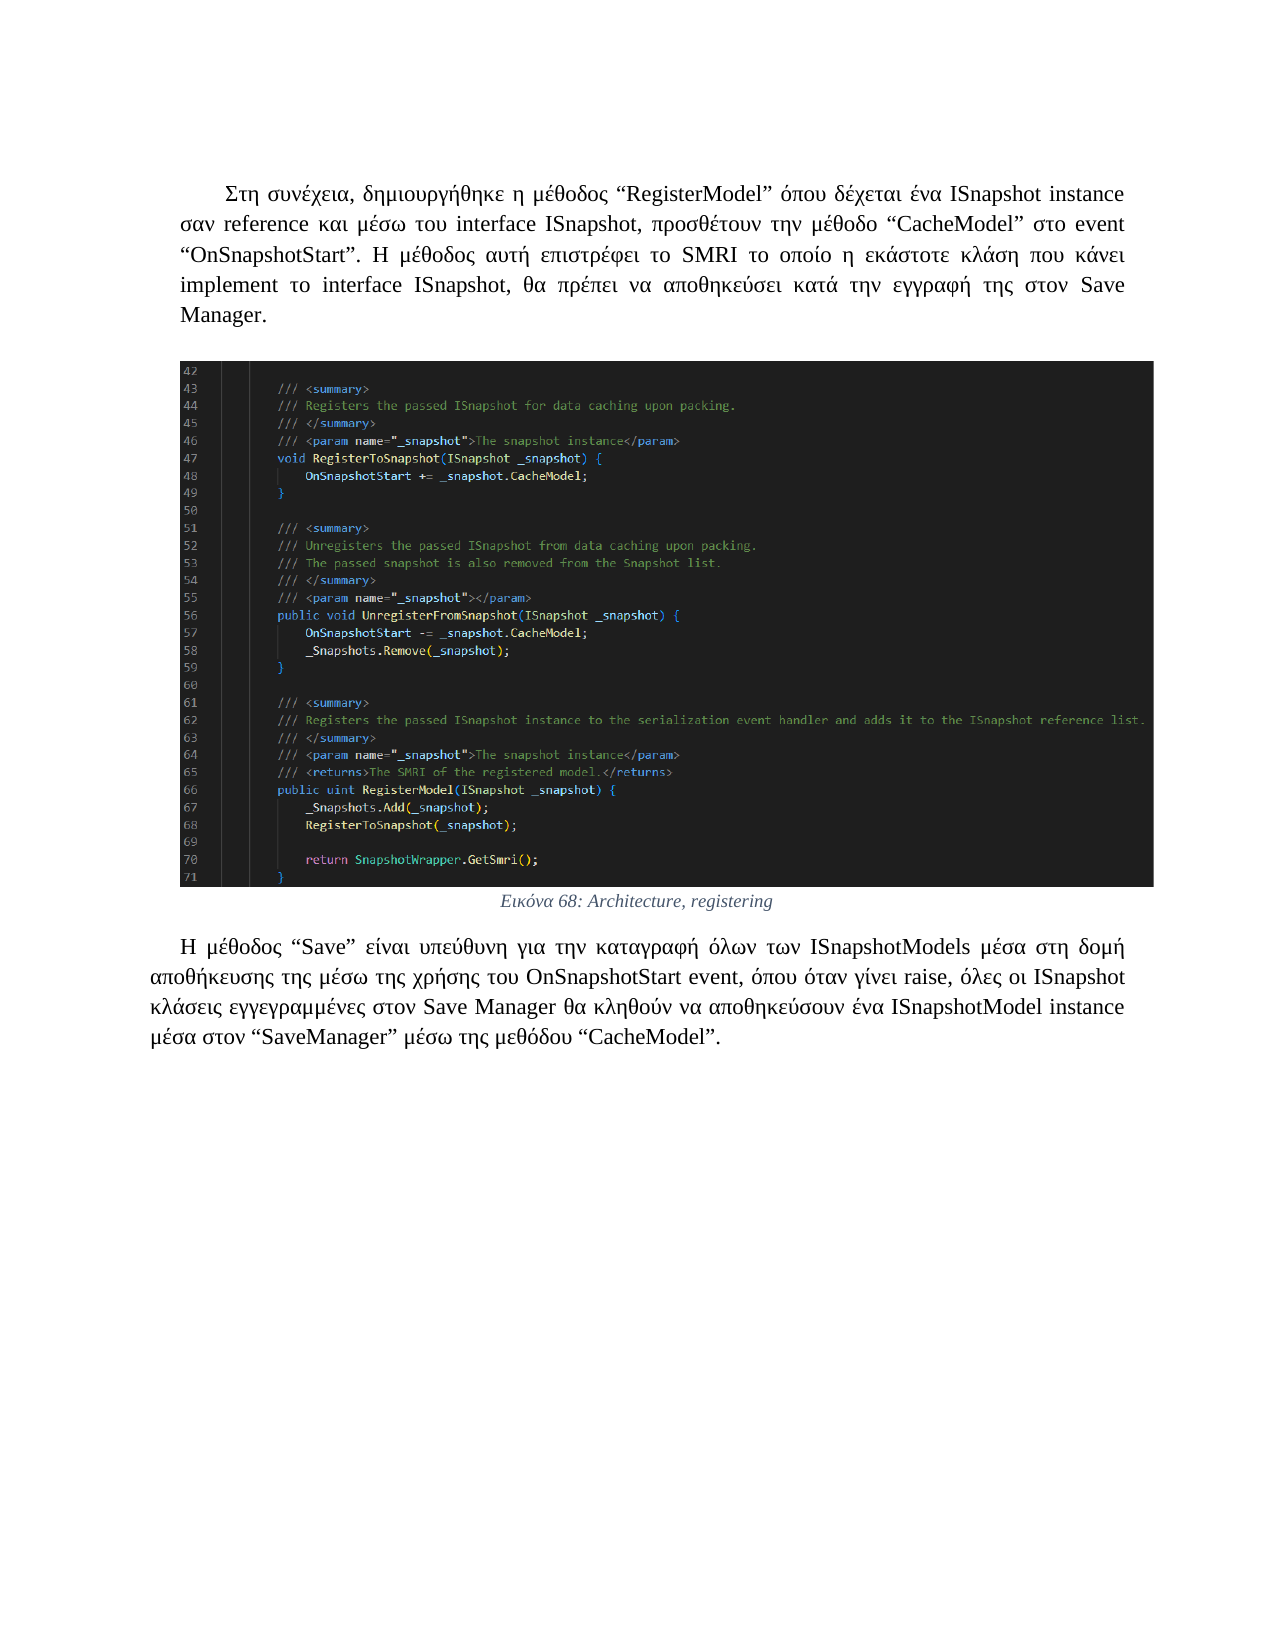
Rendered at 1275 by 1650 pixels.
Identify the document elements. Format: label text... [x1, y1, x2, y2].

text Στη συνέχεια, δημιουργήθηκε η μέθοδος “RegisterModel” όπου δέχεται ένα ISnapshot instance σαν reference και μέσω του interface ISnapshot, προσθέτουν την μέθοδο “CacheModel” στο event “OnSnapshotStart”. Η μέθοδος αυτή επιστρέφει το SMRI το οποίο η εκάστοτε κλάση που κάνει implement το interface ISnapshot, θα πρέπει να αποθηκεύσει κατά την εγγραφή της στον Save Manager. [180, 180, 1125, 327]
text Η μέθοδος “Save” είναι υπεύθυνη για την καταγραφή όλων των ISnapshotModels μέσα στη δομή αποθήκευσης της μέσω της χρήσης του OnSnapshotStart event, όπου όταν γίνει raise, όλες οι ISnapshot κλάσεις εγγεγραμμένες στον Save Manager θα κληθούν να αποθηκεύσουν ένα ISnapshotModel instance μέσα στον “SaveManager” μέσω της μεθόδου “CacheModel”. [150, 933, 1125, 1050]
text Εικόνα 68: Architecture, registering [150, 890, 1125, 912]
picture [180, 361, 1154, 887]
